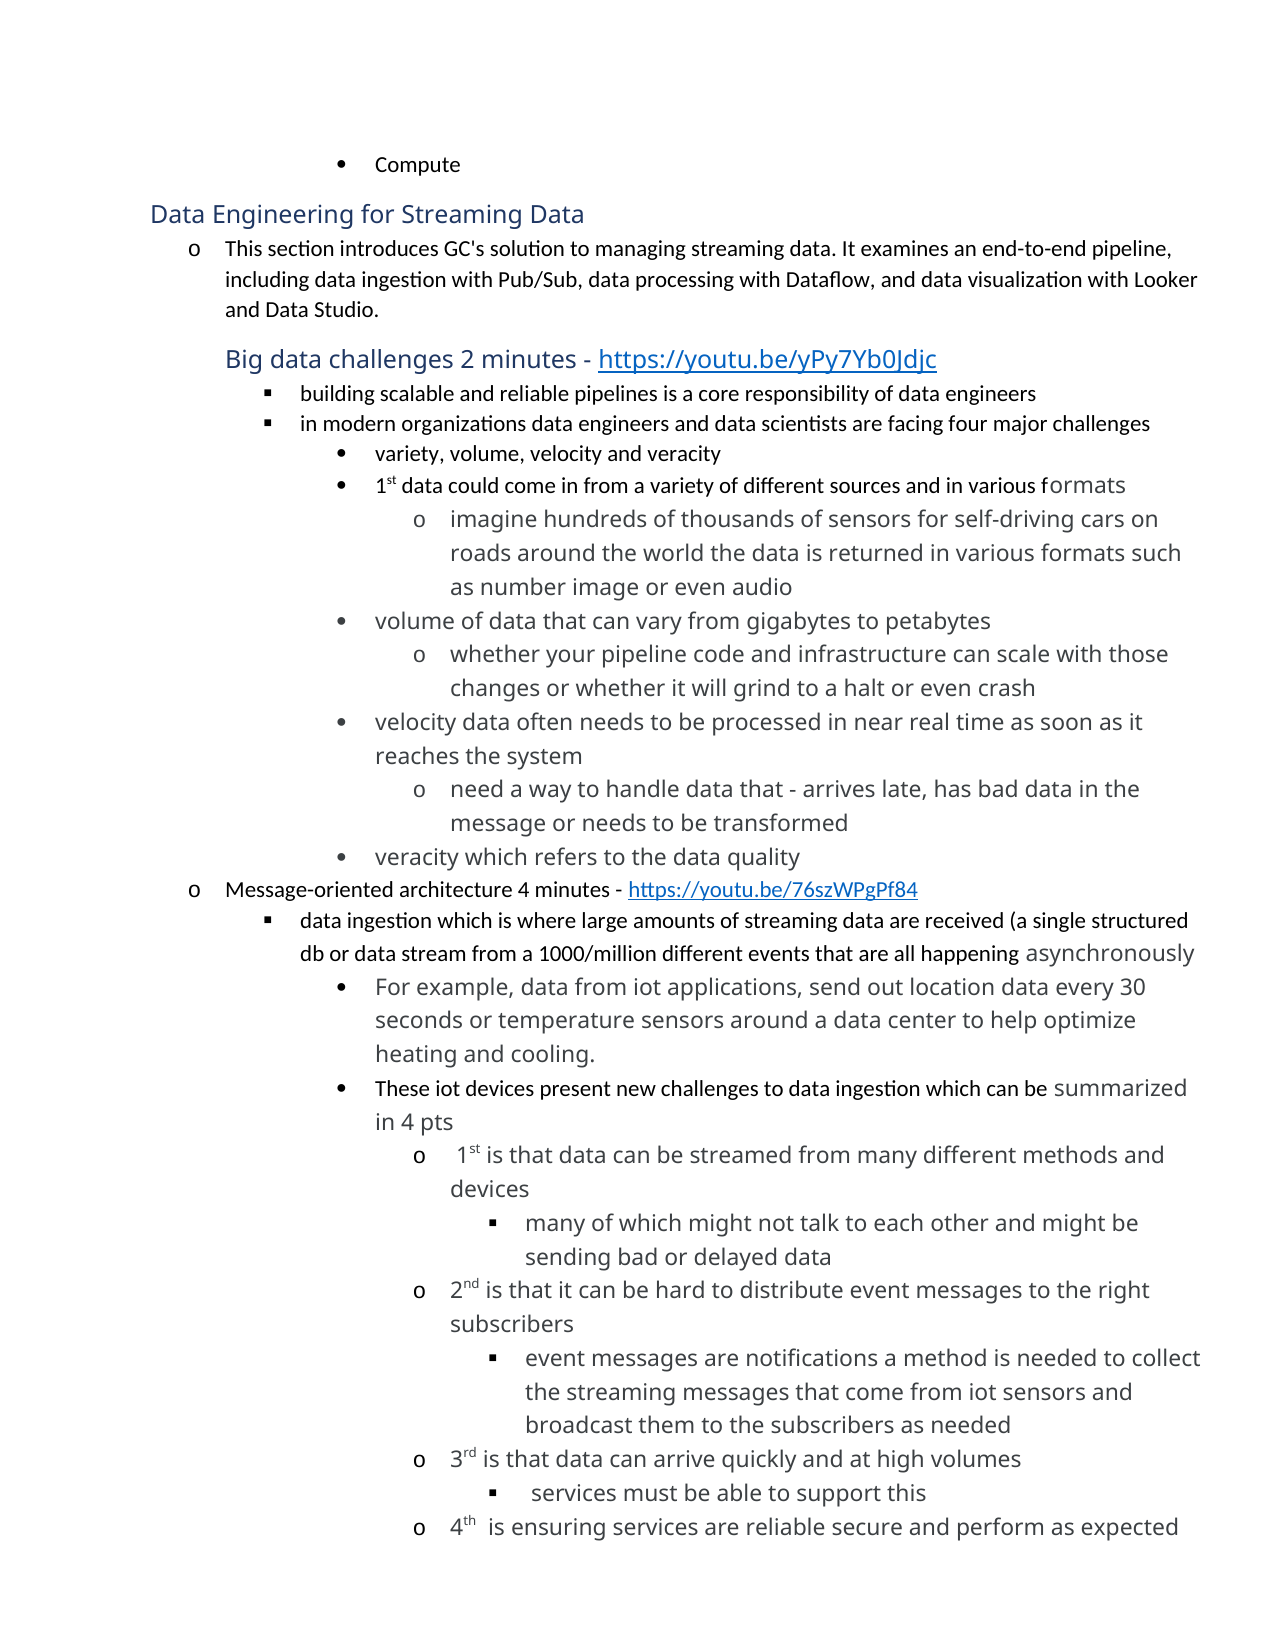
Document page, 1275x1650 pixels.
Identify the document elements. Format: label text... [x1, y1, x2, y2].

list building scalable and reliable pipelines is a core responsibility of data engineers [262, 379, 1209, 407]
list This section introduces GC's solution to managing streaming data. It examines an end-to-end pipeline, including data ingestion with Pub/Sub, data processing with Dataflow, and data visualization with Looker and Data Studio. [187, 234, 1209, 323]
list data ingestion which is where large amounts of streaming data are received (a single structured db or data stream from a 1000/million different events that are all happening asynchronously [262, 906, 1209, 968]
list For example, data from iot applications, send out location data every 30 seconds or temperature sensors around a data center to help optimize heating and cooling. [337, 971, 1209, 1069]
list 4th is ensuring services are reliable secure and perform as expected [412, 1511, 1209, 1542]
list 2nd is that it can be hard to distribute event messages to the right subscribers [412, 1274, 1209, 1339]
list 1st data could come in from a variety of different sources and in various formats [337, 469, 1209, 501]
list in modern organizations data engineers and data scientists are facing four major challenges [262, 409, 1209, 437]
list veracity which refers to the data quality [337, 841, 1209, 872]
list imagine hundreds of thousands of sensors for self-driving cars on roads around the world the data is returned in various formats such as number image or even audio [412, 503, 1209, 602]
list whether your pipeline code and infrastructure can scale with those changes or whether it will grind to a halt or even crash [412, 638, 1209, 703]
list services must be able to support this [487, 1477, 1209, 1508]
list need a way to handle data that - arrives late, has bad data in the message or needs to be transformed [412, 773, 1209, 838]
list event messages are notifications a method is needed to collect the streaming messages that come from iot sensors and broadcast them to the subscribers as needed [487, 1342, 1209, 1441]
subtitle Data Engineering for Streaming Data [75, 197, 1209, 231]
list Message-oriented architecture 4 minutes - https://youtu.be/76szWPgPf84 [187, 875, 1209, 904]
subtitle Big data challenges 2 minutes - https://youtu.be/yPy7Yb0Jdjc [150, 342, 1209, 376]
list 1st is that data can be streamed from many different methods and devices [412, 1139, 1209, 1204]
list These iot devices present new challenges to data ingestion which can be summarized in 4 pts [337, 1072, 1209, 1137]
list variety, volume, velocity and veracity [337, 439, 1209, 467]
list Compute [337, 150, 1209, 178]
list 3rd is that data can arrive quickly and at high volumes [412, 1443, 1209, 1474]
list velocity data often needs to be processed in near real time as soon as it reaches the system [337, 706, 1209, 771]
list many of which might not talk to each other and might be sending bad or delayed data [487, 1207, 1209, 1272]
list volume of data that can vary from gigabytes to petabytes [337, 604, 1209, 636]
